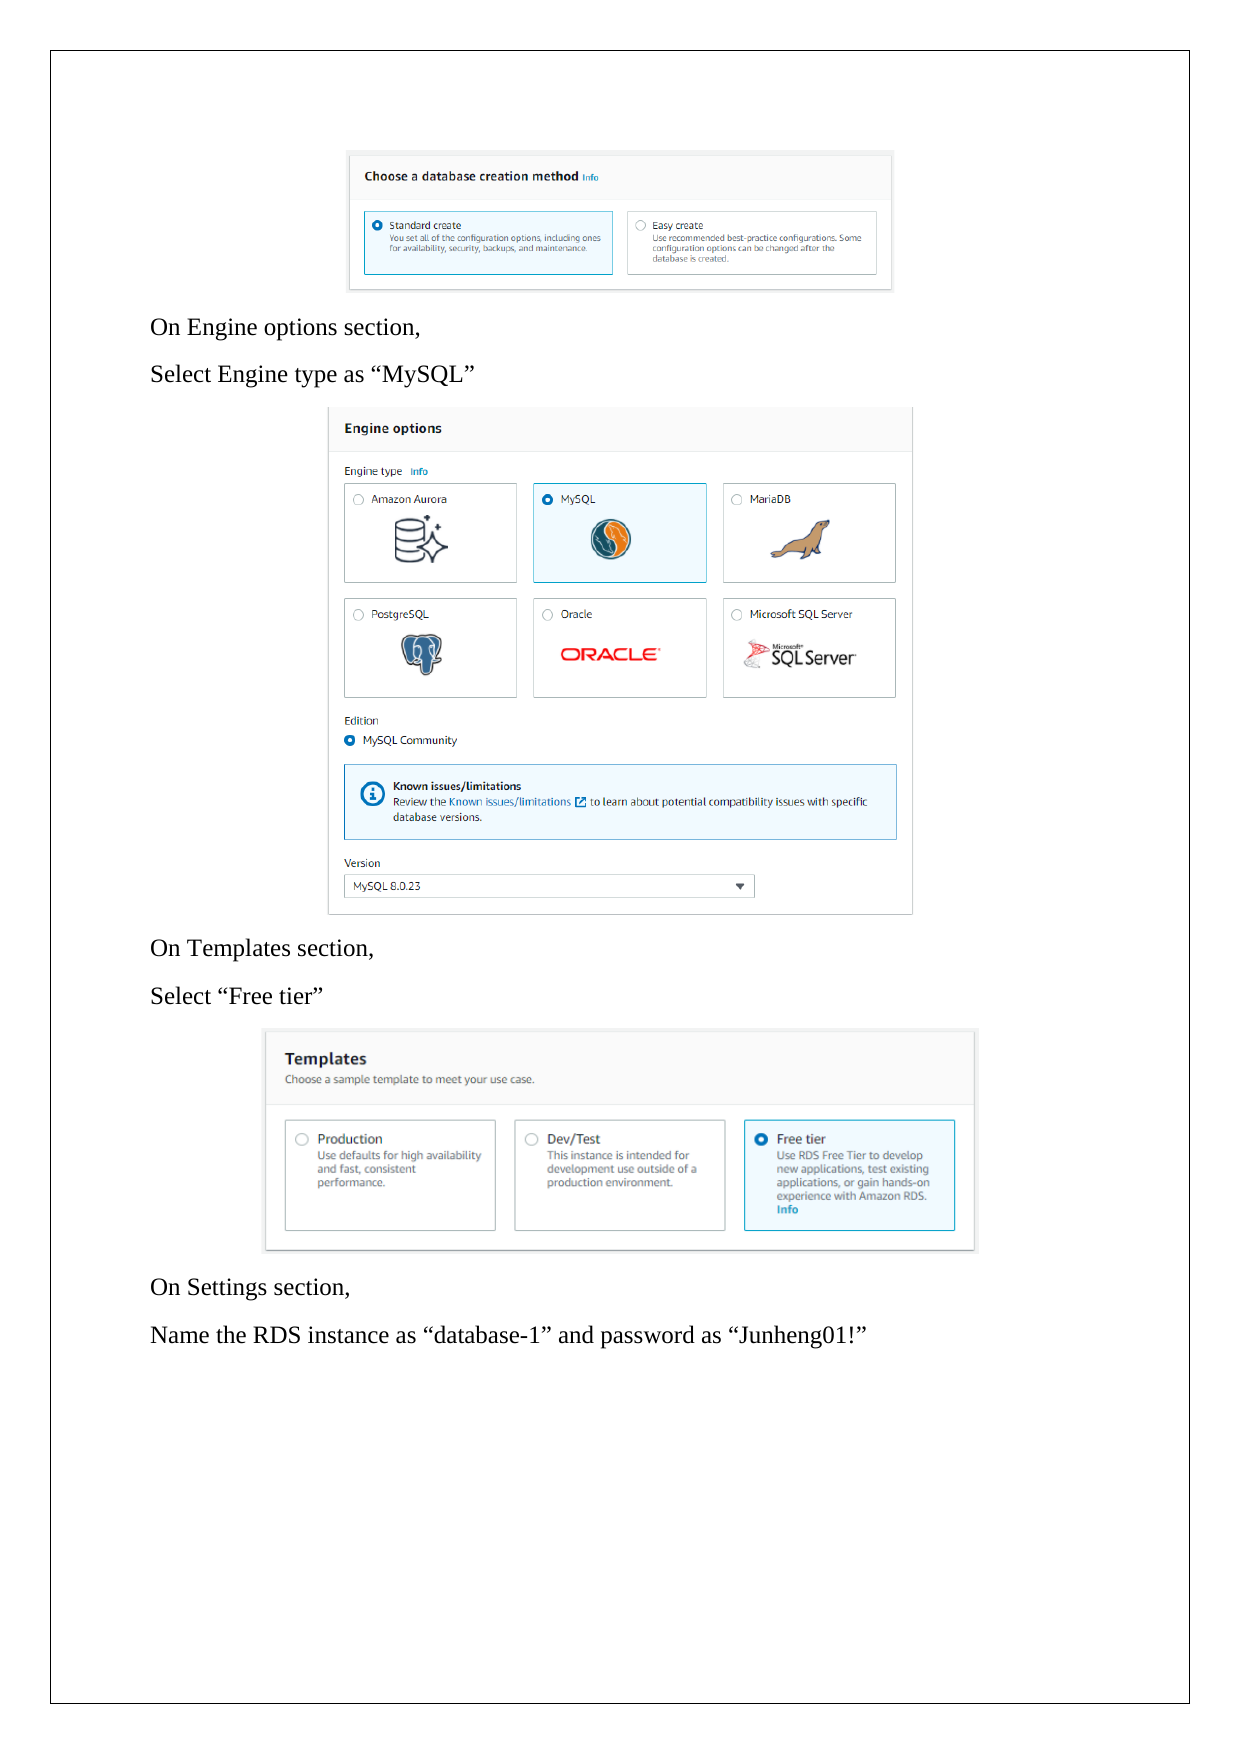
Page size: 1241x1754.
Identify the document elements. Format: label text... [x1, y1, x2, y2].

text On Templates section, [150, 933, 1090, 962]
text Select “Free tier” [150, 981, 1090, 1010]
picture [326, 407, 914, 915]
text Name the RDS instance as “database-1” and password as “Junheng01!” [150, 1320, 1090, 1349]
text Select Engine type as “MySQL” [150, 359, 1090, 388]
text On Settings section, [150, 1272, 1090, 1301]
text On Engine options section, [150, 312, 1090, 340]
picture [261, 1028, 979, 1254]
picture [345, 150, 895, 293]
